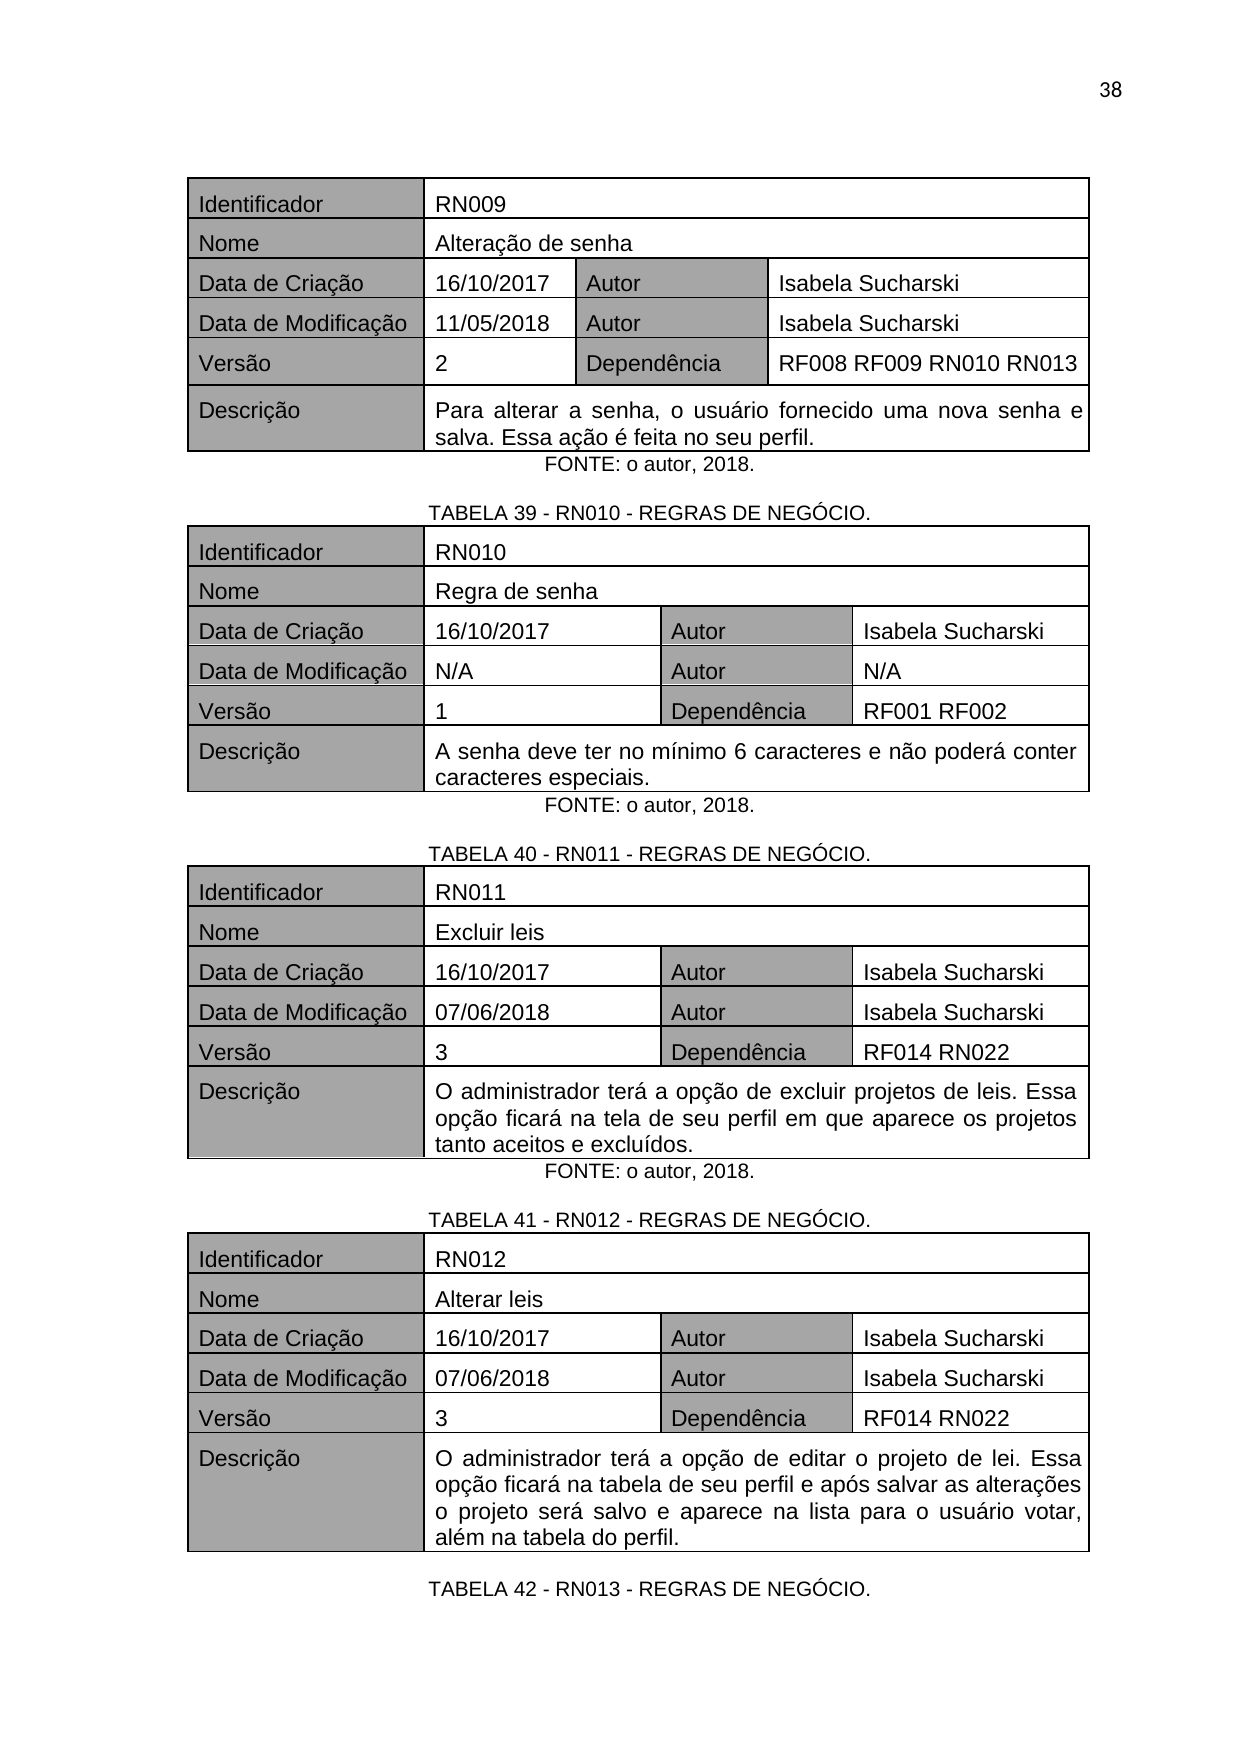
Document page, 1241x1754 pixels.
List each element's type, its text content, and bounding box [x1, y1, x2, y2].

table_cell Regra de senha [425, 567, 1088, 605]
table_cell Data de Criação [189, 947, 423, 985]
table_cell Alteração de senha [425, 219, 1088, 257]
table_cell Nome [189, 567, 423, 605]
table_cell N/A [425, 646, 660, 684]
table_header RN012 [425, 1234, 1088, 1272]
table_cell Descrição [189, 1433, 423, 1551]
table_cell Dependência [662, 686, 852, 724]
table_cell Autor [577, 259, 767, 297]
table_cell Para alterar a senha, o usuário fornecido uma nova senha e salva. Essa ação é feita no seu perfil. [425, 386, 1088, 450]
table_cell 3 [425, 1027, 660, 1065]
table_cell Isabela Sucharski [853, 987, 1088, 1025]
table_cell 16/10/2017 [425, 947, 660, 985]
text TABELA 40 - RN011 - REGRAS DE NEGÓCIO. [177, 841, 1122, 865]
table_cell Excluir leis [425, 907, 1088, 945]
table_cell 07/06/2018 [425, 1354, 660, 1392]
table_cell Dependência [662, 1027, 852, 1065]
table_cell Autor [662, 947, 852, 985]
table_cell Autor [577, 298, 767, 336]
table_header Identificador [189, 527, 423, 565]
table_cell Isabela Sucharski [853, 947, 1088, 985]
text FONTE: o autor, 2018. [177, 452, 1122, 476]
text FONTE: o autor, 2018. [177, 792, 1122, 816]
table_cell Data de Criação [189, 1314, 423, 1352]
text TABELA 41 - RN012 - REGRAS DE NEGÓCIO. [177, 1208, 1122, 1232]
table_cell Data de Modificação [189, 298, 423, 336]
table_cell RF001 RF002 [853, 686, 1088, 724]
table_cell 2 [425, 338, 575, 384]
table_header Identificador [189, 179, 423, 217]
table_cell Nome [189, 907, 423, 945]
table_cell O administrador terá a opção de editar o projeto de lei. Essa opção ficará na tabela de seu perfil e após salvar as alterações o projeto será salvo e aparece na lista para o usuário votar, além na tabela do perfil. [425, 1433, 1088, 1551]
table_cell 16/10/2017 [425, 1314, 660, 1352]
table_cell Dependência [577, 338, 767, 384]
table_cell RF014 RN022 [853, 1393, 1088, 1432]
table_cell Autor [662, 607, 852, 644]
table_cell A senha deve ter no mínimo 6 caracteres e não poderá conter caracteres especiais. [425, 726, 1088, 791]
table_cell Nome [189, 1274, 423, 1312]
table_cell 07/06/2018 [425, 987, 660, 1025]
table_cell Isabela Sucharski [853, 607, 1088, 644]
table_cell 1 [425, 686, 660, 724]
table_cell 16/10/2017 [425, 259, 575, 297]
table_header RN011 [425, 867, 1088, 905]
table_cell Data de Modificação [189, 987, 423, 1025]
table_cell 11/05/2018 [425, 298, 575, 336]
table_cell Data de Modificação [189, 646, 423, 684]
table_cell Data de Modificação [189, 1354, 423, 1392]
table_cell Versão [189, 686, 423, 724]
table_cell RF014 RN022 [853, 1027, 1088, 1065]
table_cell Descrição [189, 386, 423, 450]
table_cell RF008 RF009 RN010 RN013 [769, 338, 1088, 384]
table_cell Isabela Sucharski [769, 259, 1088, 297]
table_cell N/A [853, 646, 1088, 684]
table_cell Isabela Sucharski [769, 298, 1088, 336]
table_cell Data de Criação [189, 259, 423, 297]
table_header Identificador [189, 867, 423, 905]
table_header RN009 [425, 179, 1088, 217]
text FONTE: o autor, 2018. [177, 1159, 1122, 1183]
table_cell Isabela Sucharski [853, 1314, 1088, 1352]
table_cell Isabela Sucharski [853, 1354, 1088, 1392]
table_cell Autor [662, 646, 852, 684]
table_cell Versão [189, 338, 423, 384]
table_cell Descrição [189, 1067, 423, 1157]
table_cell Autor [662, 1314, 852, 1352]
table_cell 3 [425, 1393, 660, 1432]
text TABELA 39 - RN010 - REGRAS DE NEGÓCIO. [177, 501, 1122, 525]
table_cell 16/10/2017 [425, 607, 660, 644]
table_header Identificador [189, 1234, 423, 1272]
text TABELA 42 - RN013 - REGRAS DE NEGÓCIO. [177, 1577, 1122, 1601]
table_cell Descrição [189, 726, 423, 791]
table_cell Autor [662, 987, 852, 1025]
table_cell Nome [189, 219, 423, 257]
table_cell O administrador terá a opção de excluir projetos de leis. Essa opção ficará na tela de seu perfil em que aparece os projetos tanto aceitos e excluídos. [425, 1067, 1088, 1157]
table_cell Versão [189, 1027, 423, 1065]
table_cell Alterar leis [425, 1274, 1088, 1312]
table_header RN010 [425, 527, 1088, 565]
table_cell Data de Criação [189, 607, 423, 644]
table_cell Dependência [662, 1393, 852, 1432]
table_cell Versão [189, 1393, 423, 1432]
table_cell Autor [662, 1354, 852, 1392]
